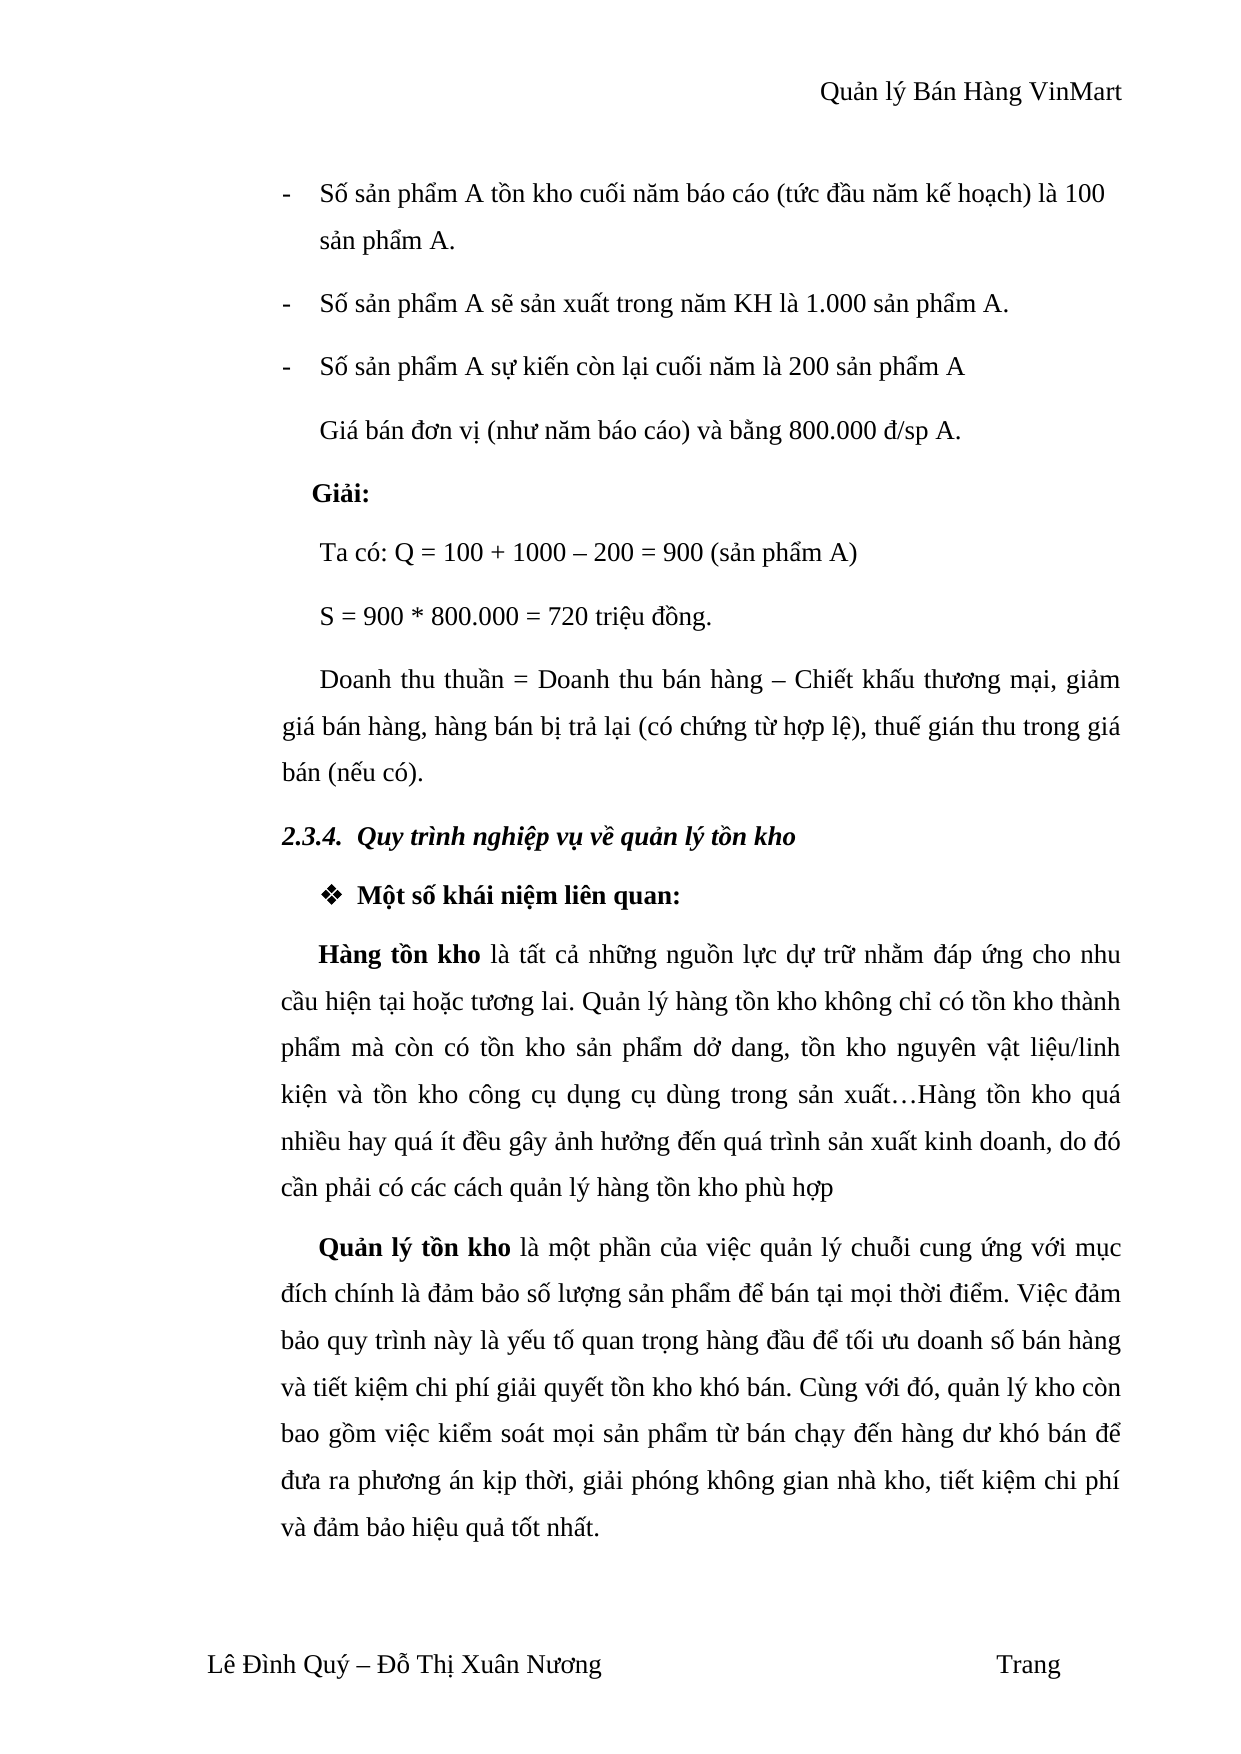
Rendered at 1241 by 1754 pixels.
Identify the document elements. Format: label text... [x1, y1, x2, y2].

text Ta có: Q = 100 + 1000 – 200 = 900 (sản phẩm A) [282, 536, 1122, 567]
list Số sản phẩm A tồn kho cuối năm báo cáo (tức đầu năm kế hoạch) là 100 sản phẩm A. [282, 177, 1122, 255]
text Doanh thu thuần = Doanh thu bán hàng – Chiết khấu thương mại, giảm giá bán hàng, hàng bán bị trả lại (có chứng từ hợp lệ), thuế gián thu trong giá bán (nếu có). [282, 663, 1122, 787]
list Số sản phẩm A sẽ sản xuất trong năm KH là 1.000 sản phẩm A. [282, 287, 1122, 318]
text S = 900 * 800.000 = 720 triệu đồng. [282, 600, 1122, 631]
text Quản lý tồn kho là một phần của việc quản lý chuỗi cung ứng với mục đích chính là đảm bảo số lượng sản phẩm để bán tại mọi thời điểm. Việc đảm bảo quy trình này là yếu tố quan trọng hàng đầu để tối ưu doanh số bán hàng và tiết kiệm chi phí giải quyết tồn kho khó bán. Cùng với đó, quản lý kho còn bao gồm việc kiểm soát mọi sản phẩm từ bán chạy đến hàng dư khó bán để đưa ra phương án kịp thời, giải phóng không gian nhà kho, tiết kiệm chi phí và đảm bảo hiệu quả tốt nhất. [281, 1231, 1122, 1542]
list Số sản phẩm A sự kiến còn lại cuối năm là 200 sản phẩm A [282, 351, 1122, 382]
text Giá bán đơn vị (như năm báo cáo) và bằng 800.000 đ/sp A. [282, 414, 1122, 445]
text Giải: [282, 477, 1122, 508]
list Một số khái niệm liên quan: [319, 879, 1122, 910]
text Hàng tồn kho là tất cả những nguồn lực dự trữ nhằm đáp ứng cho nhu cầu hiện tại hoặc tương lai. Quản lý hàng tồn kho không chỉ có tồn kho thành phẩm mà còn có tồn kho sản phẩm dở dang, tồn kho nguyên vật liệu/linh kiện và tồn kho công cụ dụng cụ dùng trong sản xuất…Hàng tồn kho quá nhiều hay quá ít đều gây ảnh hưởng đến quá trình sản xuất kinh doanh, do đó cần phải có các cách quản lý hàng tồn kho phù hợp [281, 938, 1122, 1203]
subtitle Quy trình nghiệp vụ về quản lý tồn kho [282, 820, 1122, 851]
